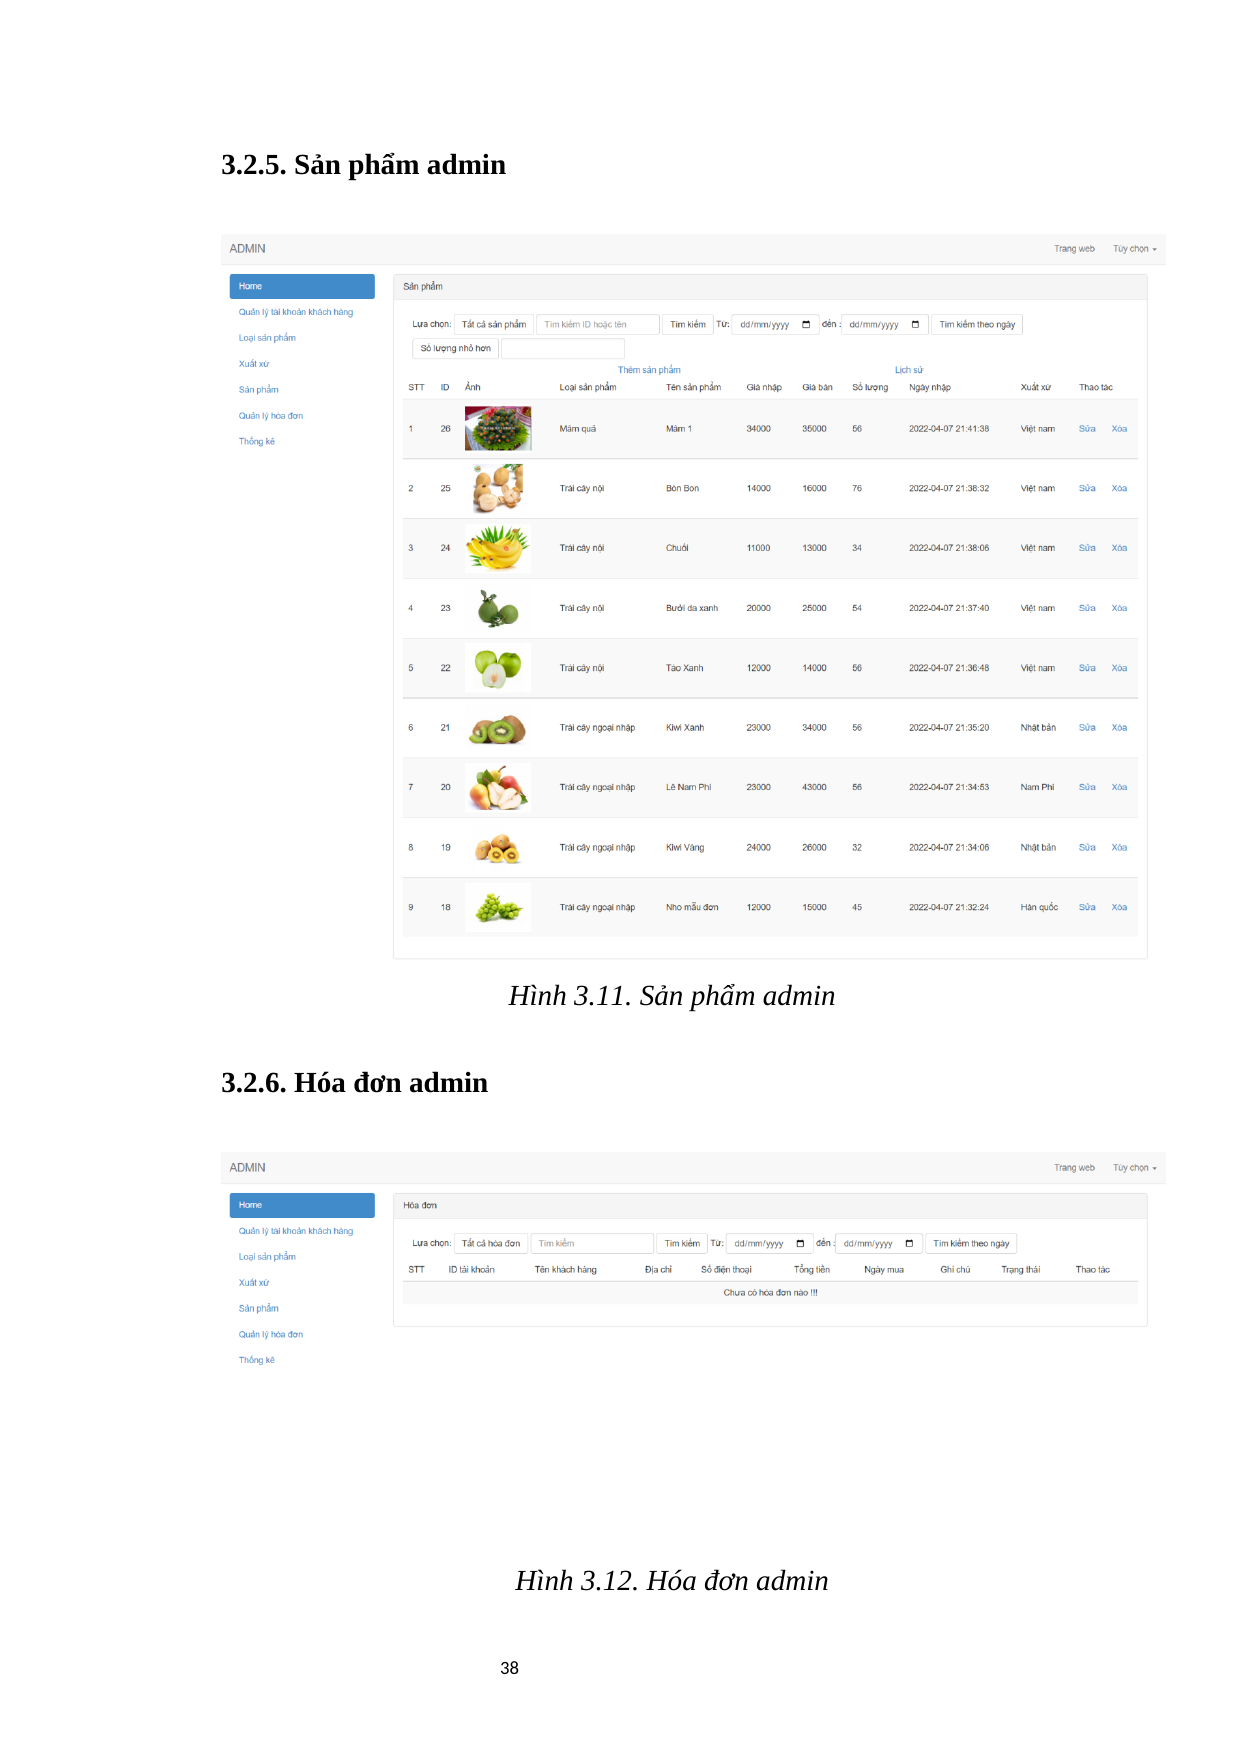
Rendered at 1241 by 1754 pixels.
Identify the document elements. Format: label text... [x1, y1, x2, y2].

picture [221, 1152, 1166, 1556]
text 3.2.6. Hóa đơn admin [177, 1065, 1123, 1099]
text 3.2.5. Sản phẩm admin [177, 147, 1123, 181]
picture [221, 234, 1166, 971]
text Hình 3.12. Hóa đơn admin [177, 1563, 1123, 1597]
text Hình 3.11. Sản phẩm admin [177, 978, 1123, 1012]
